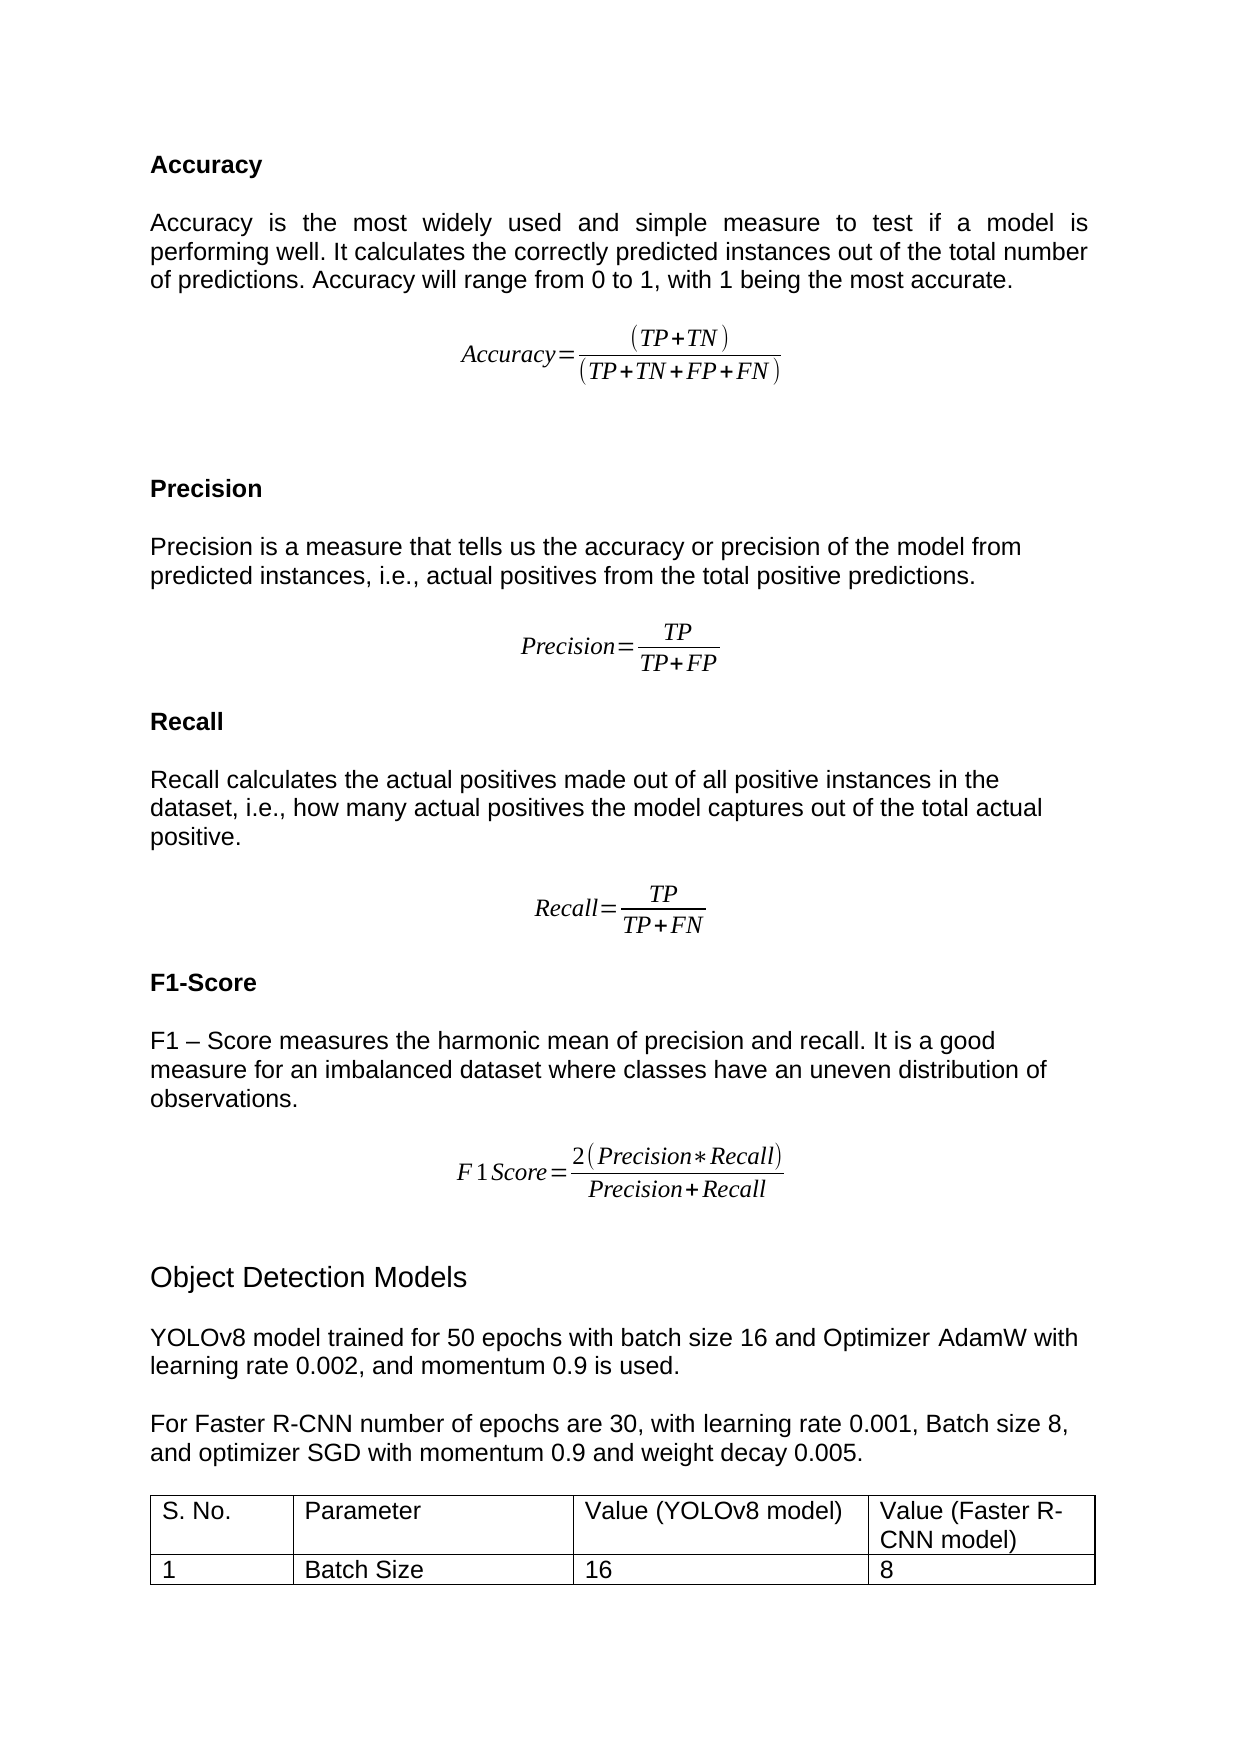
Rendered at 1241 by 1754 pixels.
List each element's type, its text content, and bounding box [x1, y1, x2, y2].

text Precision [150, 532, 1090, 561]
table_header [869, 1554, 1094, 1583]
text Accuracy [150, 208, 1090, 237]
text F1-Score [150, 1026, 1090, 1055]
text Recall calculates the actual positives made out of all positive instances in the dataset, i.e., how many actual positives the model captures out of the total actual positive. [150, 823, 1090, 909]
text Accuracy is the most widely used and simple measure to test if a model is performing well. It calculates the correctly predicted instances out of the total number of predictions. Accuracy will range from 0 to 1, with 1 being the most accurate. [150, 266, 1090, 352]
table_header Parameter [294, 1554, 573, 1583]
table_header S. No. [151, 1554, 293, 1583]
text Object Detection Models [150, 1318, 1090, 1352]
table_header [574, 1554, 868, 1583]
text For Faster R-CNN number of epochs are 30, with learning rate 0.001, Batch size 8, and optimizer SGD with momentum 0.9 and weight decay 0.005. [150, 1467, 1090, 1524]
text YOLOv8 model trained for 50 epochs with batch size 16 and Optimizer AdamW with learning rate 0.002, and momentum 0.9 is used. [150, 1381, 1090, 1438]
text Recall [150, 765, 1090, 793]
text Precision is a measure that tells us the accuracy or precision of the model from predicted instances, i.e., actual positives from the total positive predictions. [150, 590, 1090, 647]
text F1 – Score measures the harmonic mean of precision and recall. It is a good measure for an imbalanced dataset where classes have an uneven distribution of observations. [150, 1084, 1090, 1170]
